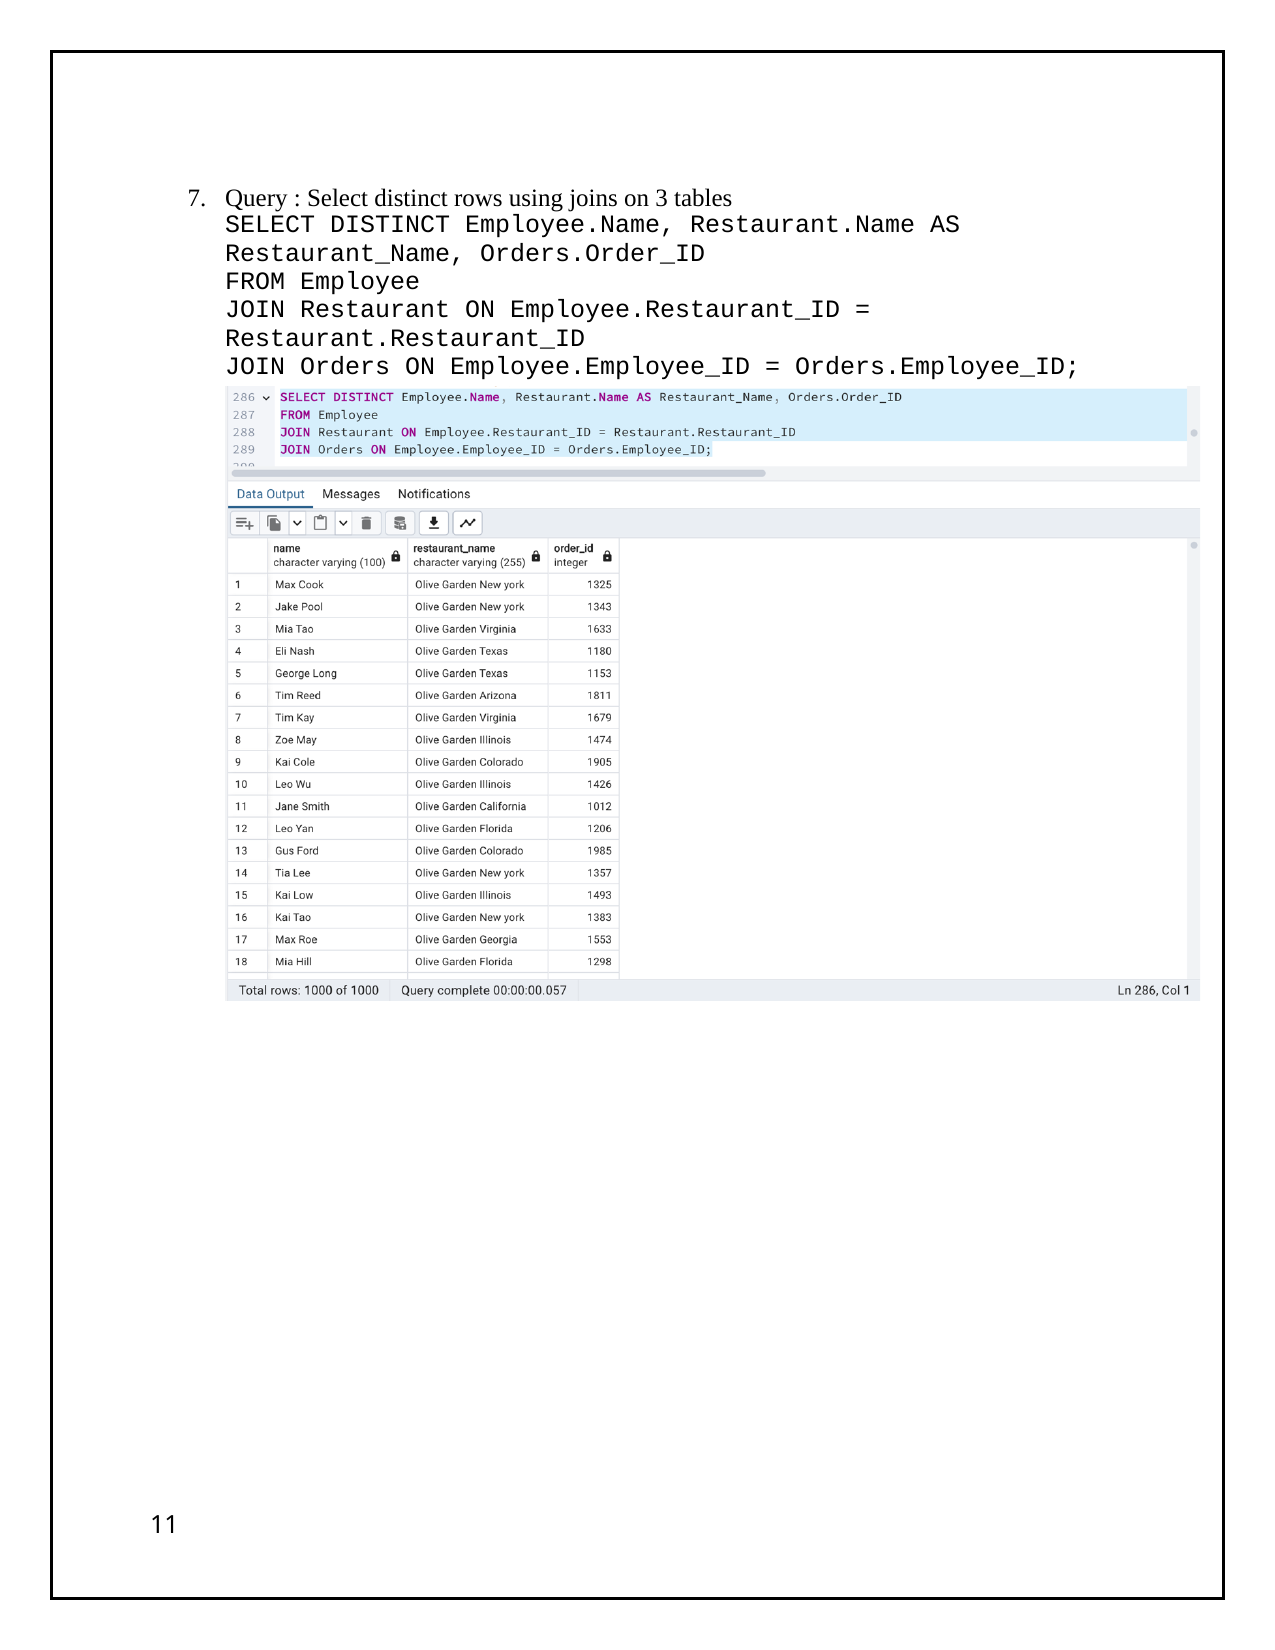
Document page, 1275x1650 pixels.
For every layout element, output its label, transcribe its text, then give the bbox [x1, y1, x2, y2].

list JOIN Orders ON Employee.Employee_ID = Orders.Employee_ID; [225, 354, 1125, 382]
list Query : Select distinct rows using joins on 3 tables [187, 183, 1125, 212]
picture [225, 386, 1200, 1001]
list FROM Employee [225, 269, 1125, 297]
list JOIN Restaurant ON Employee.Restaurant_ID = Restaurant.Restaurant_ID [225, 297, 1125, 354]
list SELECT DISTINCT Employee.Name, Restaurant.Name AS Restaurant_Name, Orders.Order_ID [225, 212, 1125, 269]
